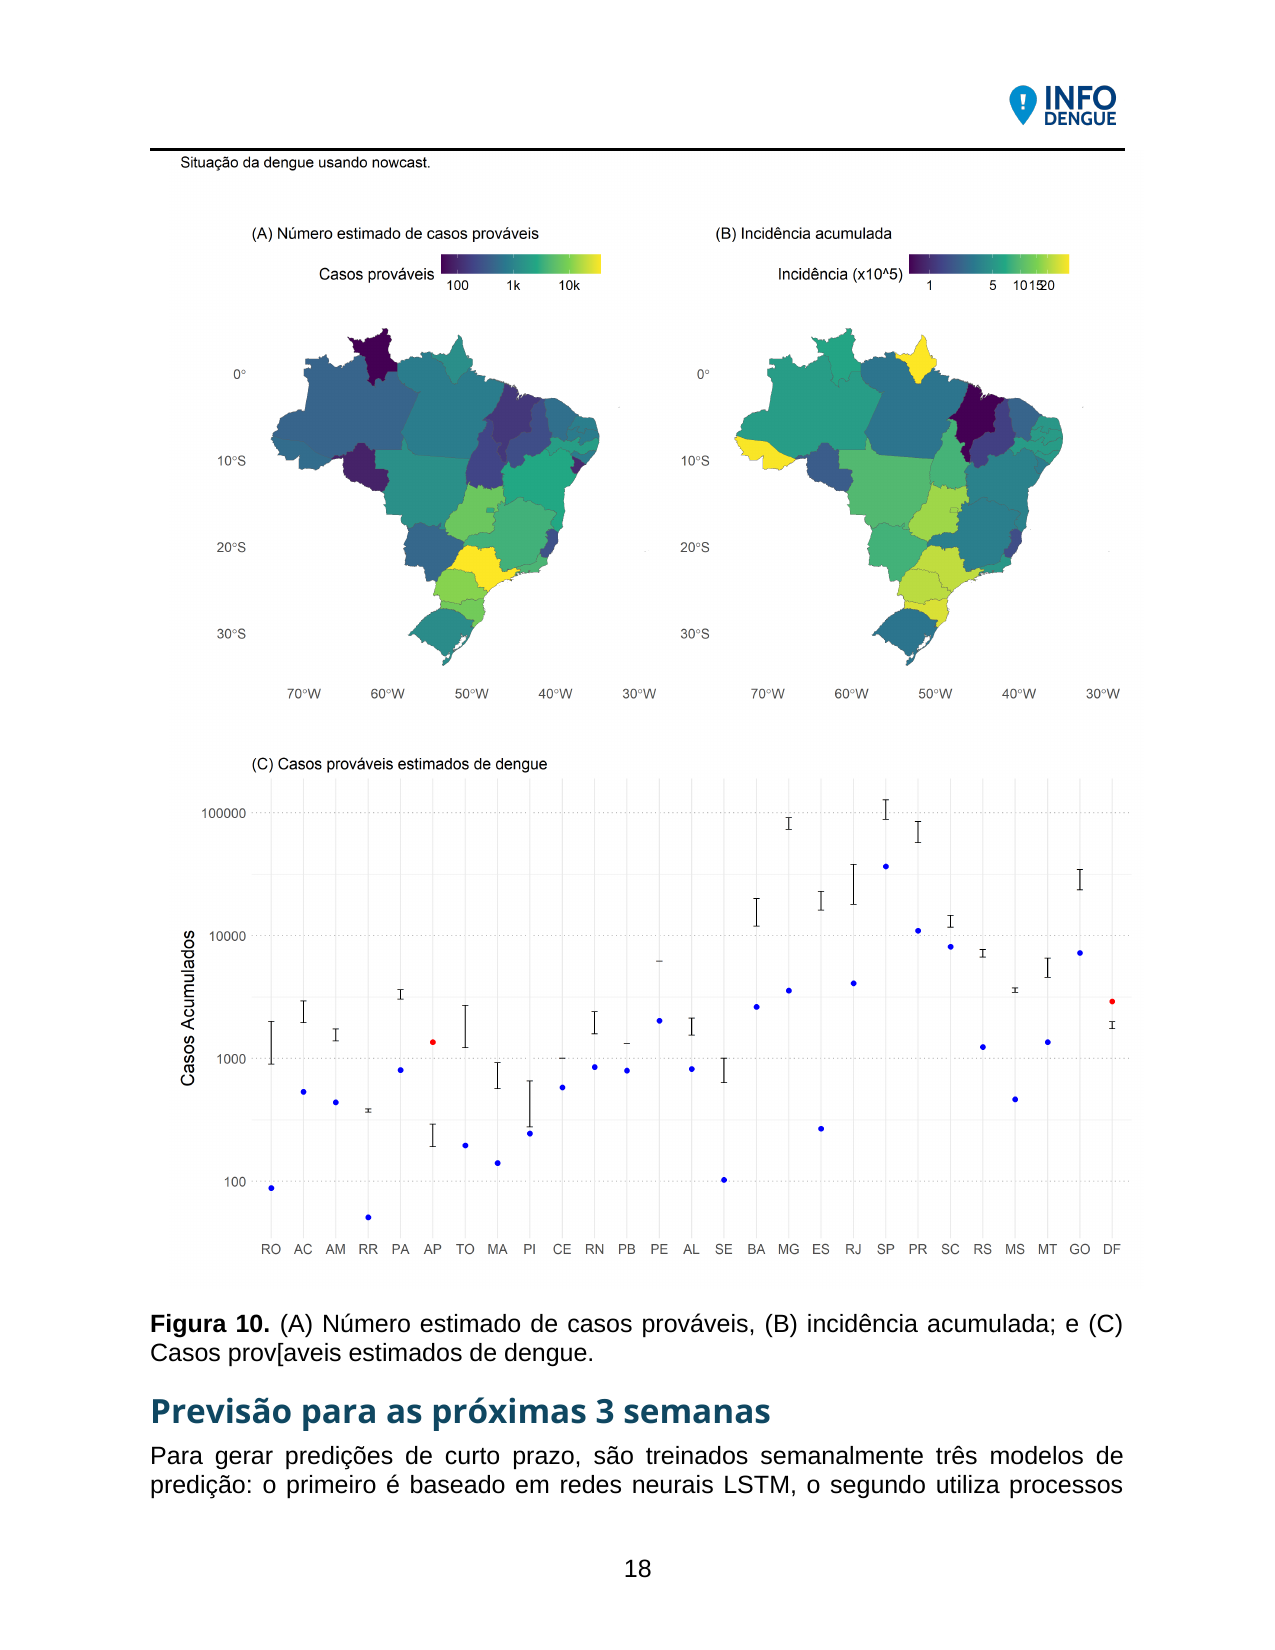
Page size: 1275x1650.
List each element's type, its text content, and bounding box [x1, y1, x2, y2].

picture [168, 150, 1144, 1289]
picture [1000, 75, 1125, 136]
text Figura 10. (A) Número estimado de casos prováveis, (B) incidência acumulada; e (C) Casos prov[aveis estimados de dengue. [150, 1309, 1125, 1367]
subtitle Previsão para as próximas 3 semanas [150, 1387, 1125, 1433]
